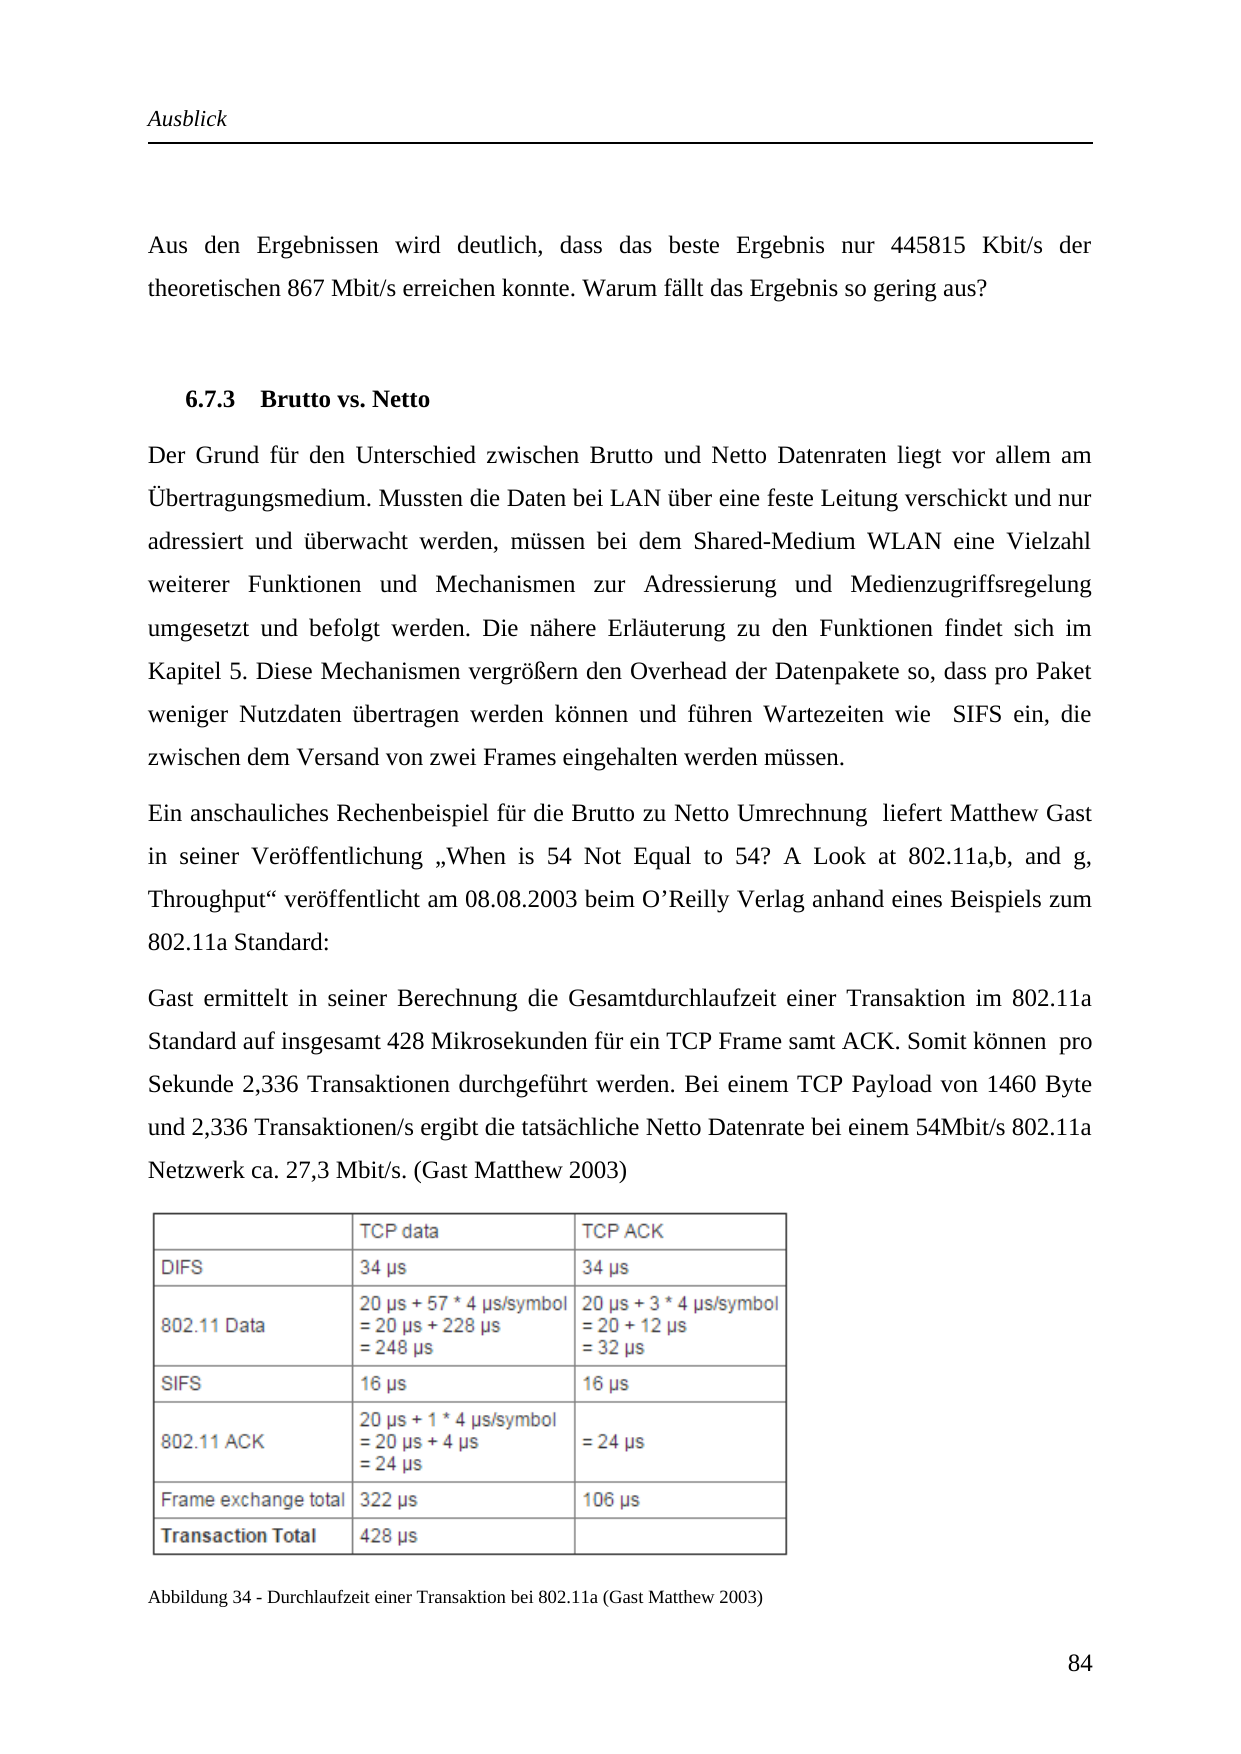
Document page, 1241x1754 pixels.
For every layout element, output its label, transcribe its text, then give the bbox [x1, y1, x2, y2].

text Der Grund für den Unterschied zwischen Brutto und Netto Datenraten liegt vor allem am Übertragungsmedium. Mussten die Daten bei LAN über eine feste Leitung verschickt und nur adressiert und überwacht werden, müssen bei dem Shared-Medium WLAN eine Vielzahl weiterer Funktionen und Mechanismen zur Adressierung und Medienzugriffsregelung umgesetzt und befolgt werden. Die nähere Erläuterung zu den Funktionen findet sich im Kapitel 5. Diese Mechanismen vergrößern den Overhead der Datenpakete so, dass pro Paket weniger Nutzdaten übertragen werden können und führen Wartezeiten wie SIFS ein, die zwischen dem Versand von zwei Frames eingehalten werden müssen. [148, 440, 1093, 771]
subtitle Brutto vs. Netto [185, 384, 1093, 413]
text Ein anschauliches Rechenbeispiel für die Brutto zu Netto Umrechnung liefert Matthew Gast in seiner Veröffentlichung „When is 54 Not Equal to 54? A Look at 802.11a,b, and g, Throughput“ veröffentlicht am 08.08.2003 beim O’Reilly Verlag anhand eines Beispiels zum 802.11a Standard: [148, 798, 1093, 956]
text Gast ermittelt in seiner Berechnung die Gesamtdurchlaufzeit einer Transaktion im 802.11a Standard auf insgesamt 428 Mikrosekunden für ein TCP Frame samt ACK. Somit können pro Sekunde 2,336 Transaktionen durchgeführt werden. Bei einem TCP Payload von 1460 Byte und 2,336 Transaktionen/s ergibt die tatsächliche Netto Datenrate bei einem 54Mbit/s 802.11a Netzwerk ca. 27,3 Mbit/s. (Gast Matthew 2003) [148, 983, 1093, 1184]
picture [147, 1210, 792, 1560]
text Aus den Ergebnissen wird deutlich, dass das beste Ergebnis nur 445815 Kbit/s der theoretischen 867 Mbit/s erreichen konnte. Warum fällt das Ergebnis so gering aus? [148, 230, 1093, 302]
